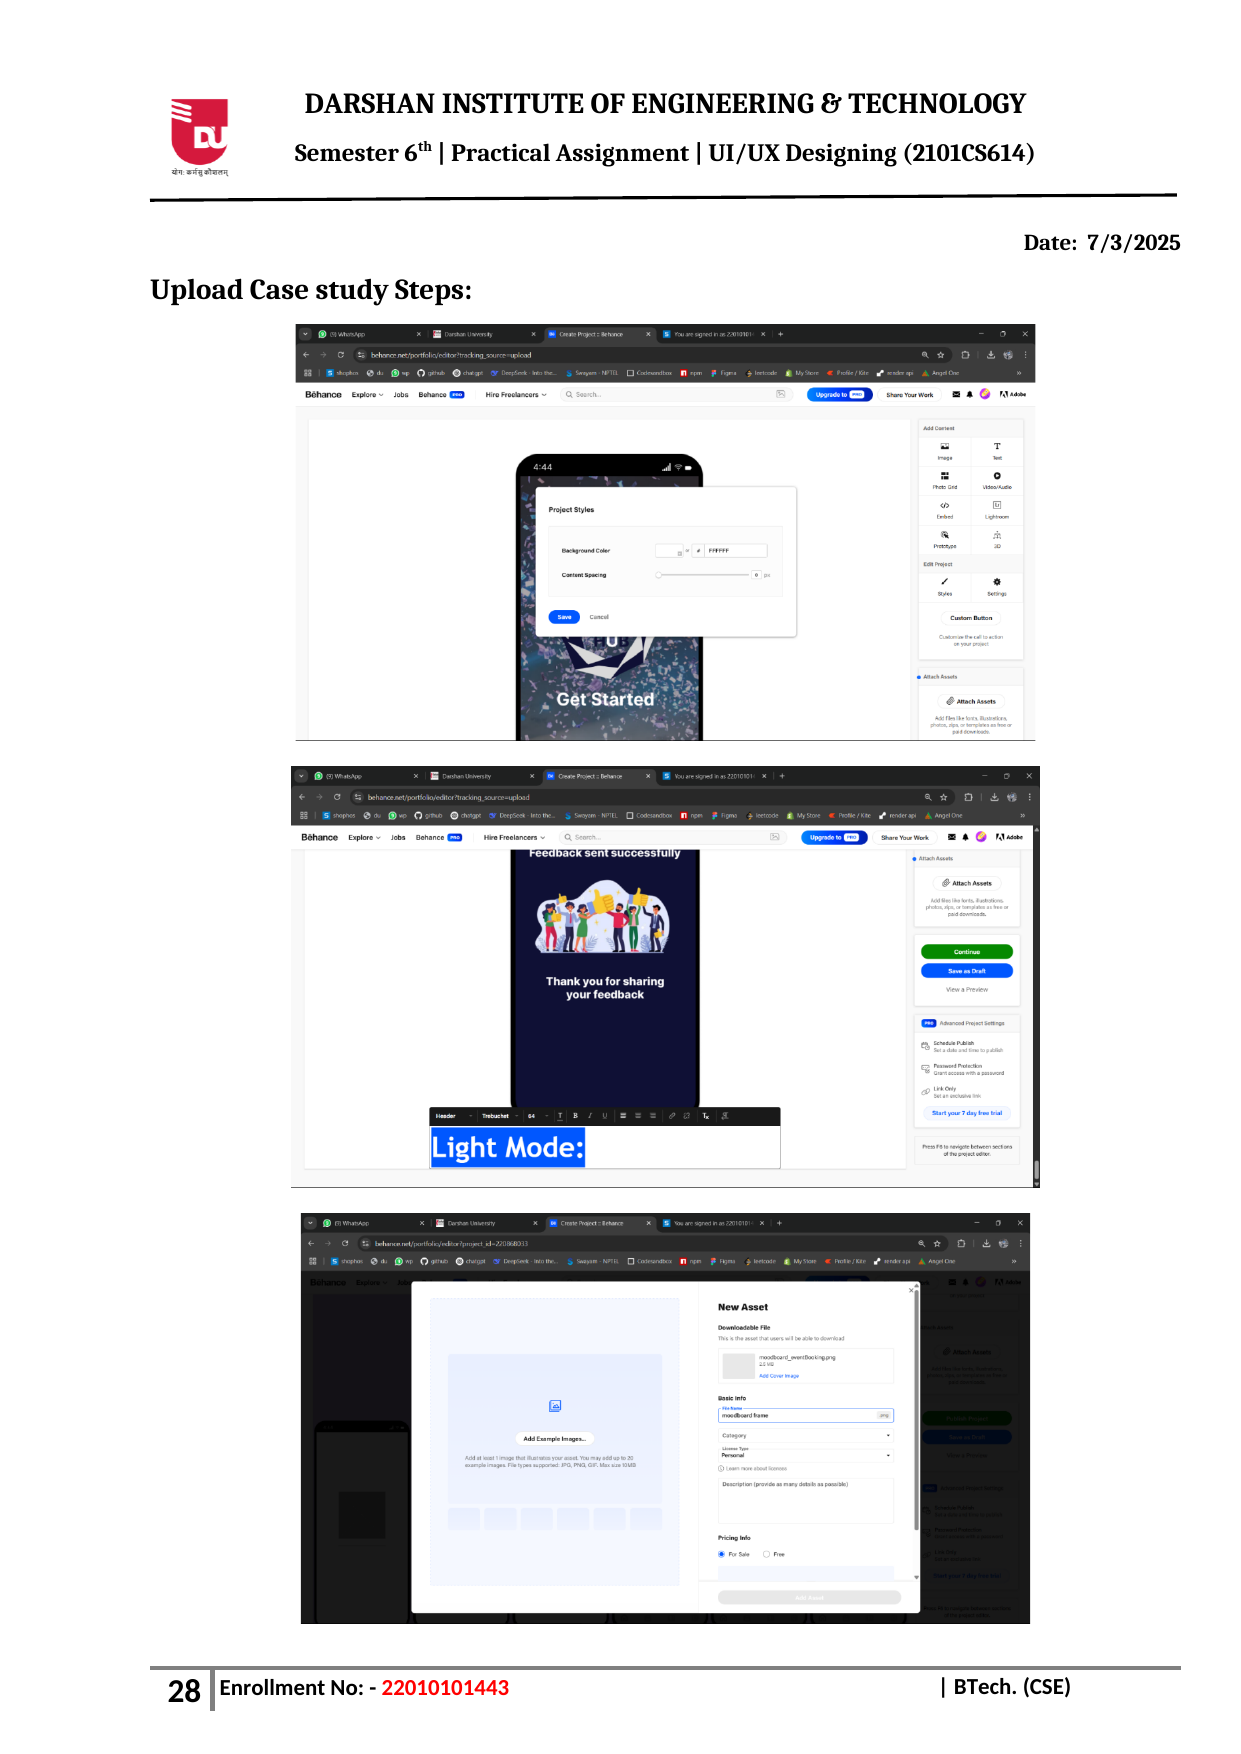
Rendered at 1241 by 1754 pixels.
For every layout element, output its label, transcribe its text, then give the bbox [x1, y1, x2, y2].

picture [291, 766, 1040, 1188]
subtitle Upload Case study Steps: [150, 273, 1181, 307]
picture [150, 75, 242, 198]
picture [295, 324, 1036, 741]
picture [300, 1213, 1031, 1624]
